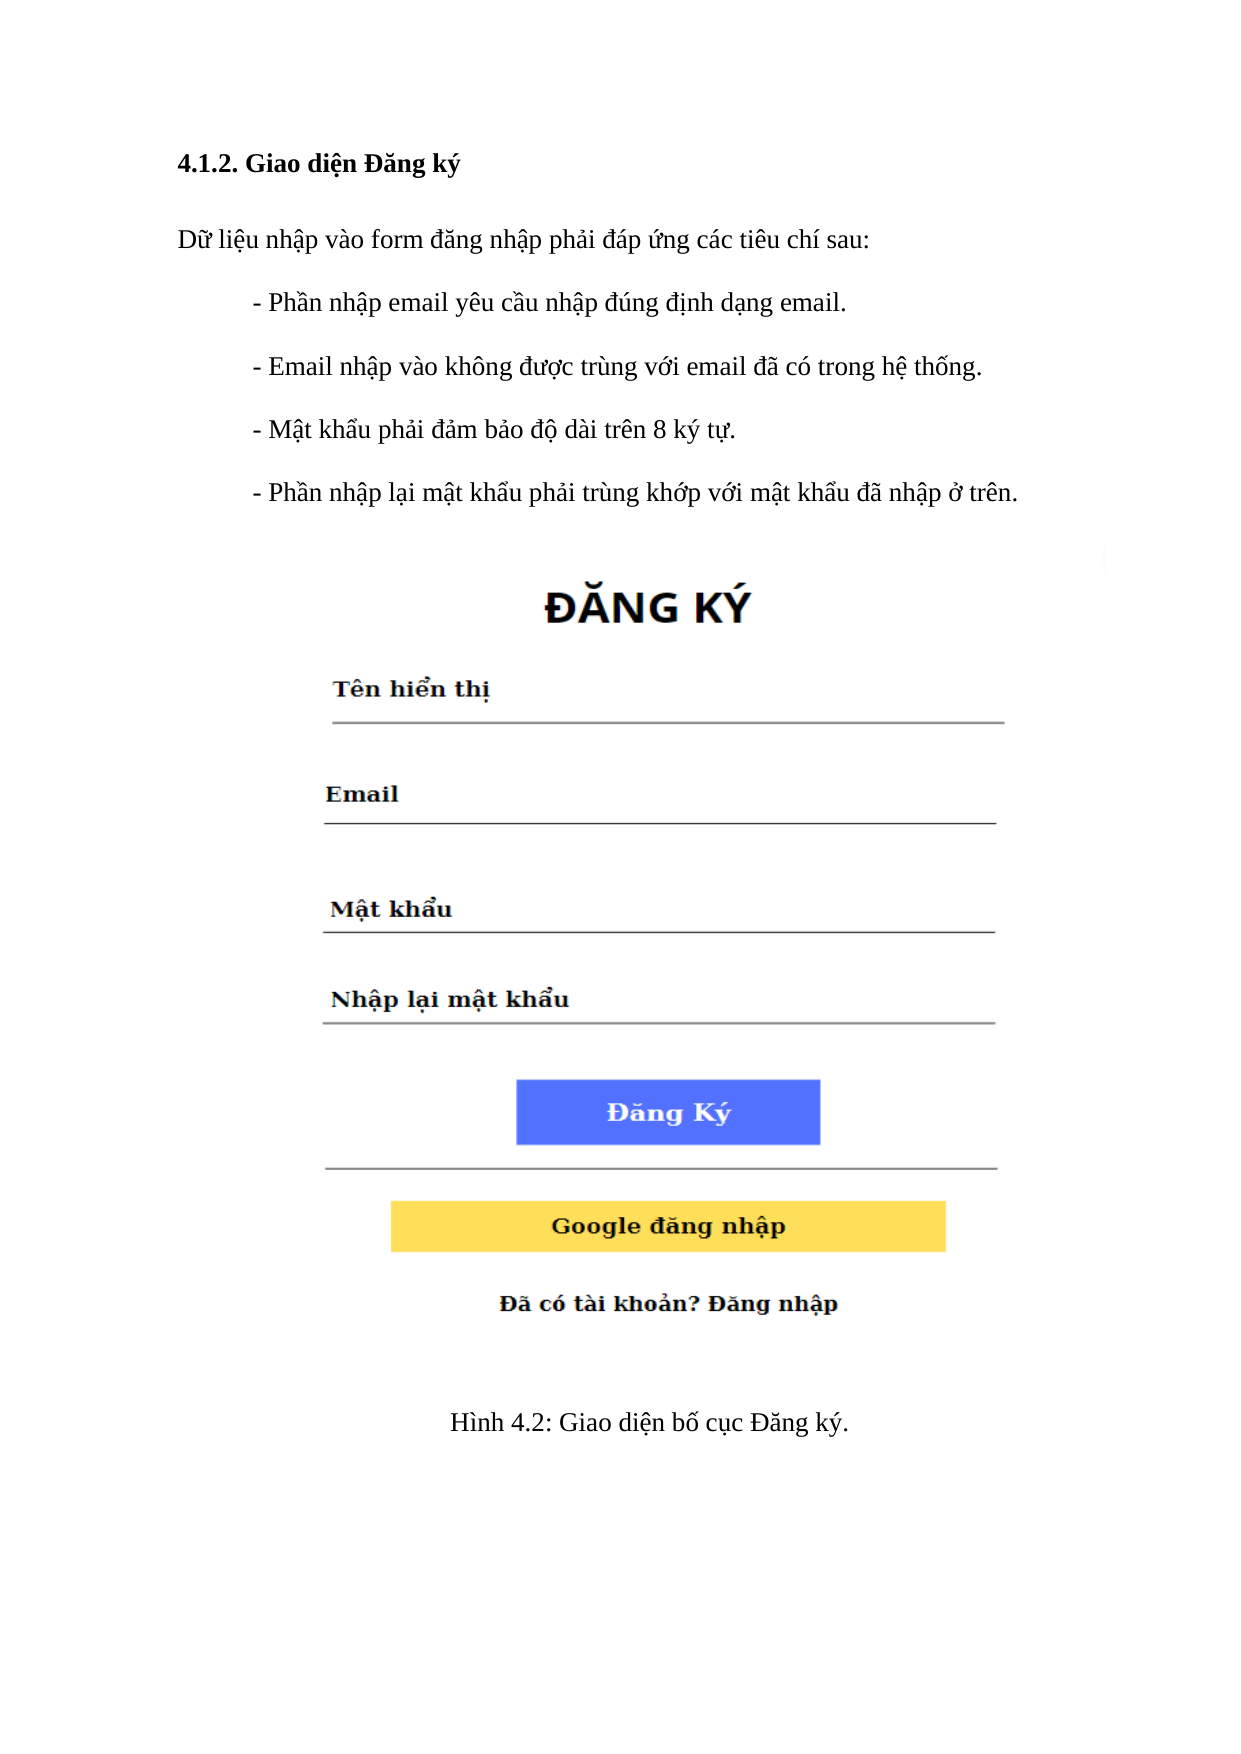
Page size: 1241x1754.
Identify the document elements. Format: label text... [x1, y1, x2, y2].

text - Phần nhập lại mật khẩu phải trùng khớp với mật khẩu đã nhập ở trên. [252, 476, 1122, 508]
text Dữ liệu nhập vào form đăng nhập phải đáp ứng các tiêu chí sau: [177, 223, 1122, 254]
subtitle 4.1.2. Giao diện Đăng ký [177, 147, 1122, 178]
text - Phần nhập email yêu cầu nhập đúng định dạng email. [252, 286, 1122, 318]
picture [192, 539, 1107, 1370]
text - Mật khẩu phải đảm bảo độ dài trên 8 ký tự. [252, 413, 1122, 444]
text Hình 4.2: Giao diện bố cục Đăng ký. [177, 1406, 1122, 1437]
text - Email nhập vào không được trùng với email đã có trong hệ thống. [252, 350, 1122, 381]
